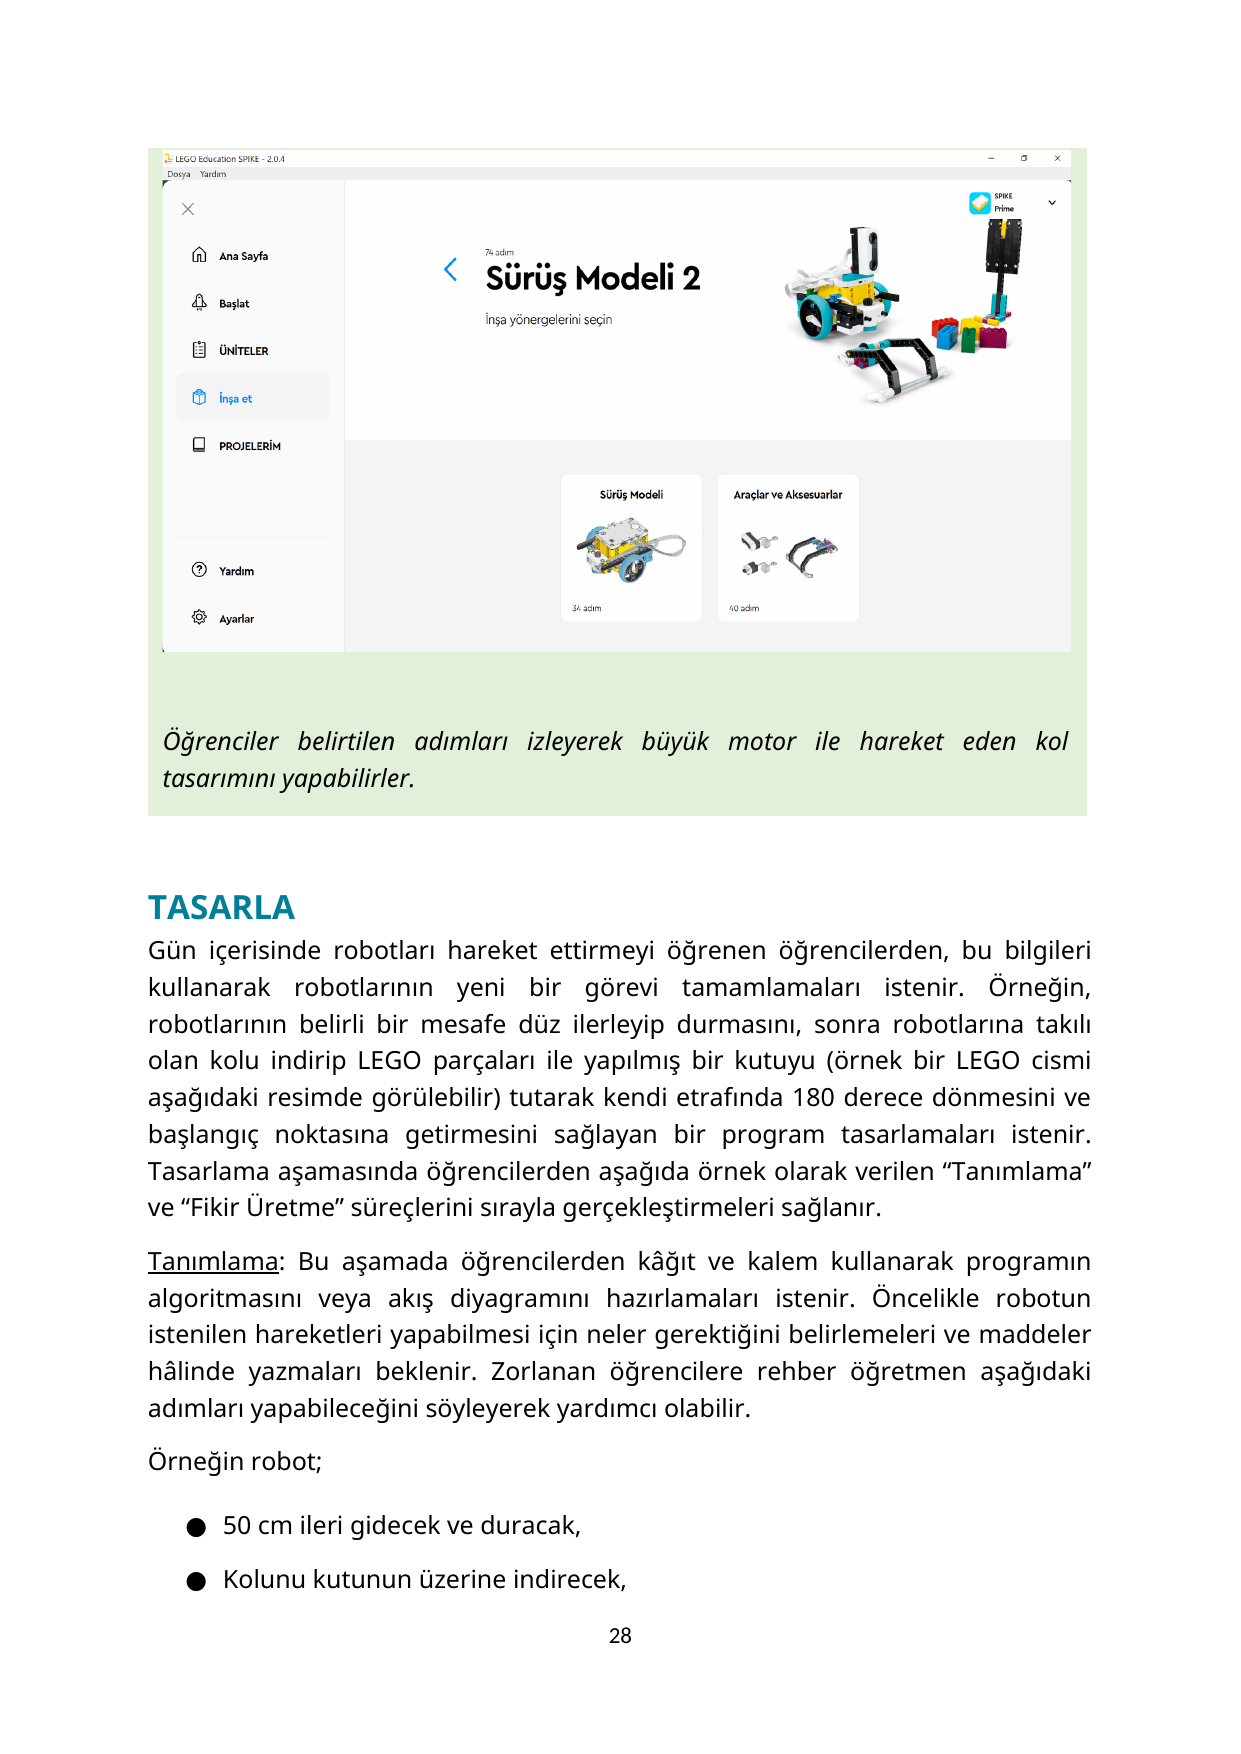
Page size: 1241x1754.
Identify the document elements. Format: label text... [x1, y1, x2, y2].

text Gün içerisinde robotları hareket ettirmeyi öğrenen öğrencilerden, bu bilgileri kullanarak robotlarının yeni bir görevi tamamlamaları istenir. Örneğin, robotlarının belirli bir mesafe düz ilerleyip durmasını, sonra robotlarına takılı olan kolu indirip LEGO parçaları ile yapılmış bir kutuyu (örnek bir LEGO cismi aşağıdaki resimde görülebilir) tutarak kendi etrafında 180 derece dönmesini ve başlangıç noktasına getirmesini sağlayan bir program tasarlamaları istenir. Tasarlama aşamasında öğrencilerden aşağıda örnek olarak verilen “Tanımlama” ve “Fikir Üretme” süreçlerini sırayla gerçekleştirmeleri sağlanır. [148, 933, 1093, 1224]
picture [162, 150, 1072, 652]
subtitle TASARLA [148, 884, 1093, 929]
list 50 cm ileri gidecek ve duracak, [185, 1497, 1093, 1549]
text Örneğin robot; [148, 1444, 1093, 1478]
list Kolunu kutunun üzerine indirecek, [185, 1552, 1093, 1603]
table_cell SPIKE Prime yazılımının İnşa et veya İnşa Yönergeleri bölümlerinden farklı robot modellerin nasıl tasarlanacağı incelenebilir. Örneğin, bu aşamada Sürüş Modeli 2 adımları takip edilerek açılan yönergeye uygun olarak öğrenciler istediği aksesuarları robotlarına ekleyebilir (Sensörler ilerleyen haftalarda kullanılacağından bu hafta sadece aksesuar eklemeleri yeterlidir). Öğrenciler belirtilen adımları izleyerek büyük motor ile hareket eden kol tasarımını yapabilirler. [148, 148, 1087, 816]
text Tanımlama: Bu aşamada öğrencilerden kâğıt ve kalem kullanarak programın algoritmasını veya akış diyagramını hazırlamaları istenir. Öncelikle robotun istenilen hareketleri yapabilmesi için neler gerektiğini belirlemeleri ve maddeler hâlinde yazmaları beklenir. Zorlanan öğrencilere rehber öğretmen aşağıdaki adımları yapabileceğini söyleyerek yardımcı olabilir. [148, 1243, 1093, 1425]
